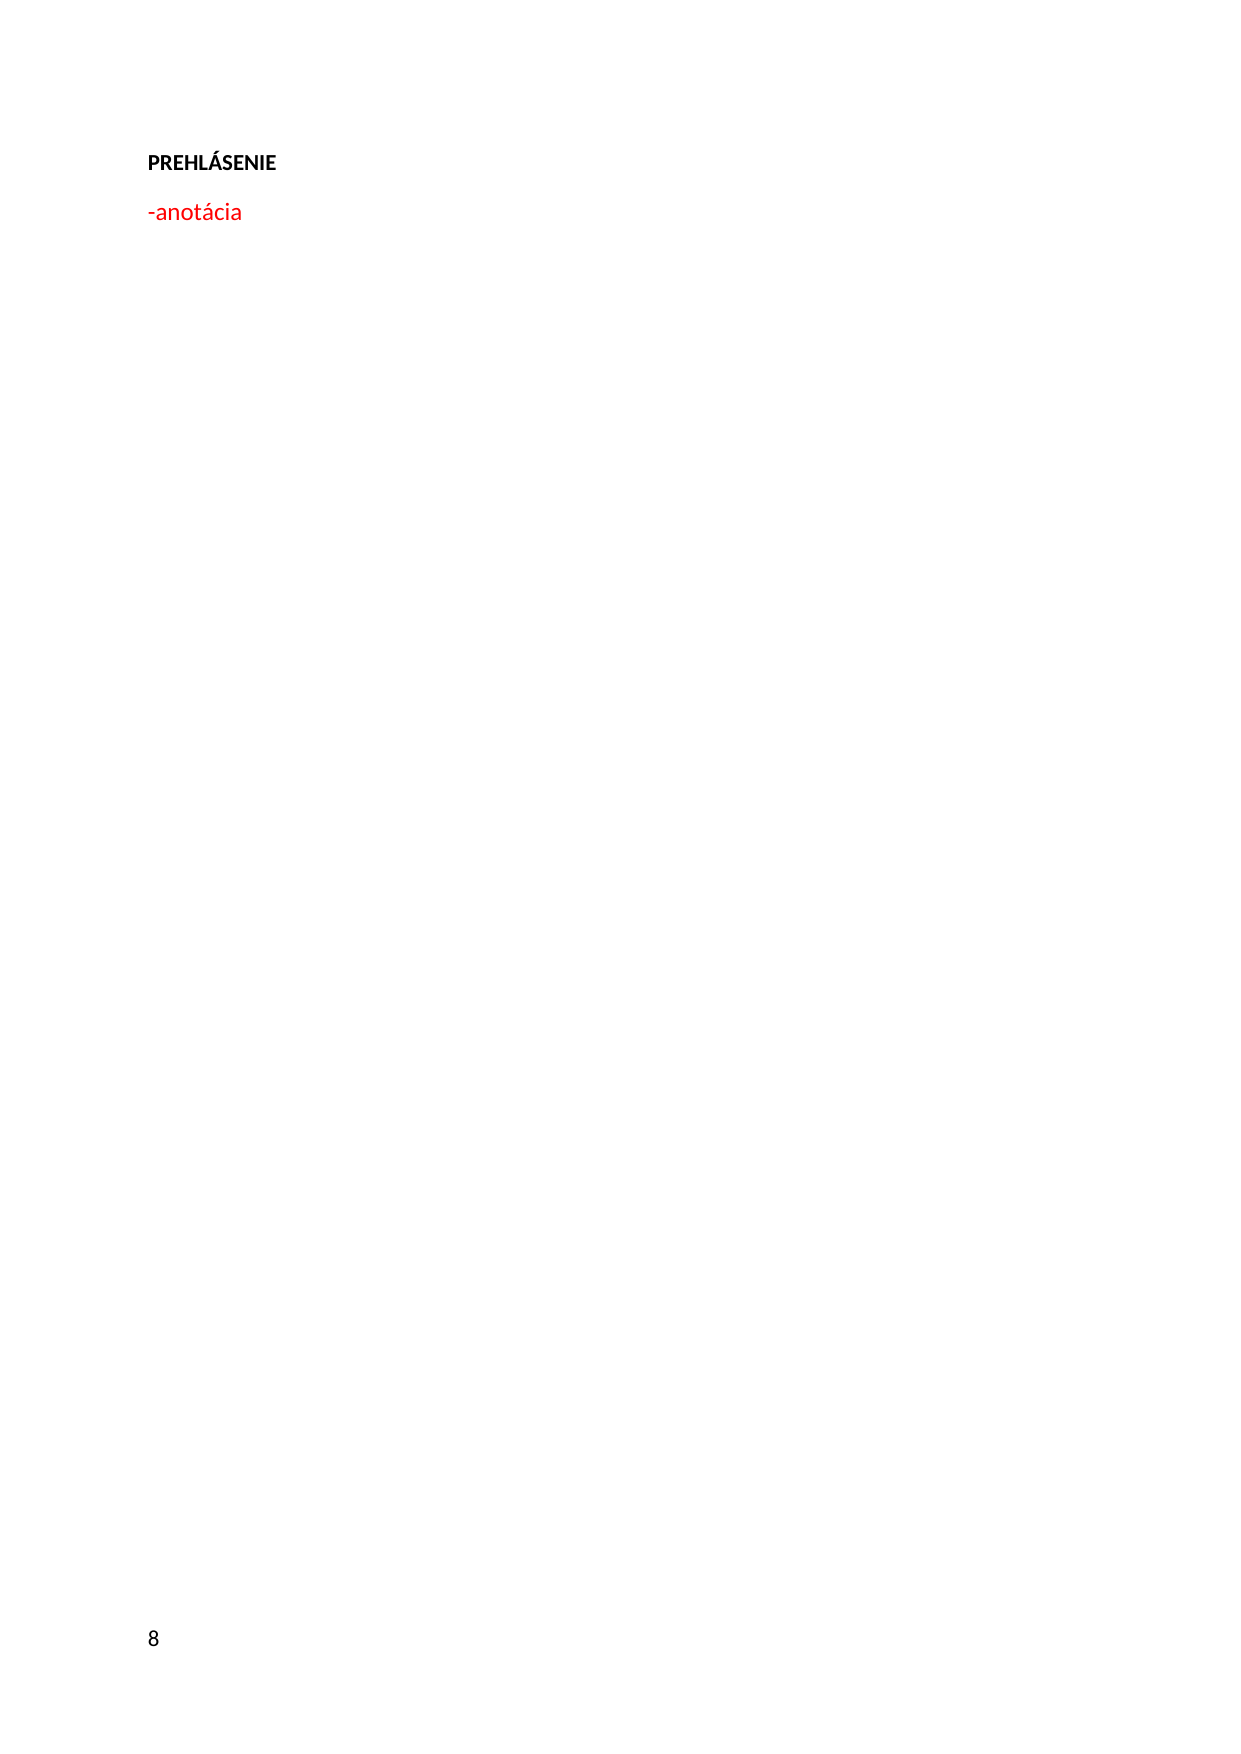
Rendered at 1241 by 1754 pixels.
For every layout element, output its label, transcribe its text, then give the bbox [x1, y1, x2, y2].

text PREHLÁSENIE [148, 148, 1093, 176]
text -anotácia [148, 196, 1093, 227]
